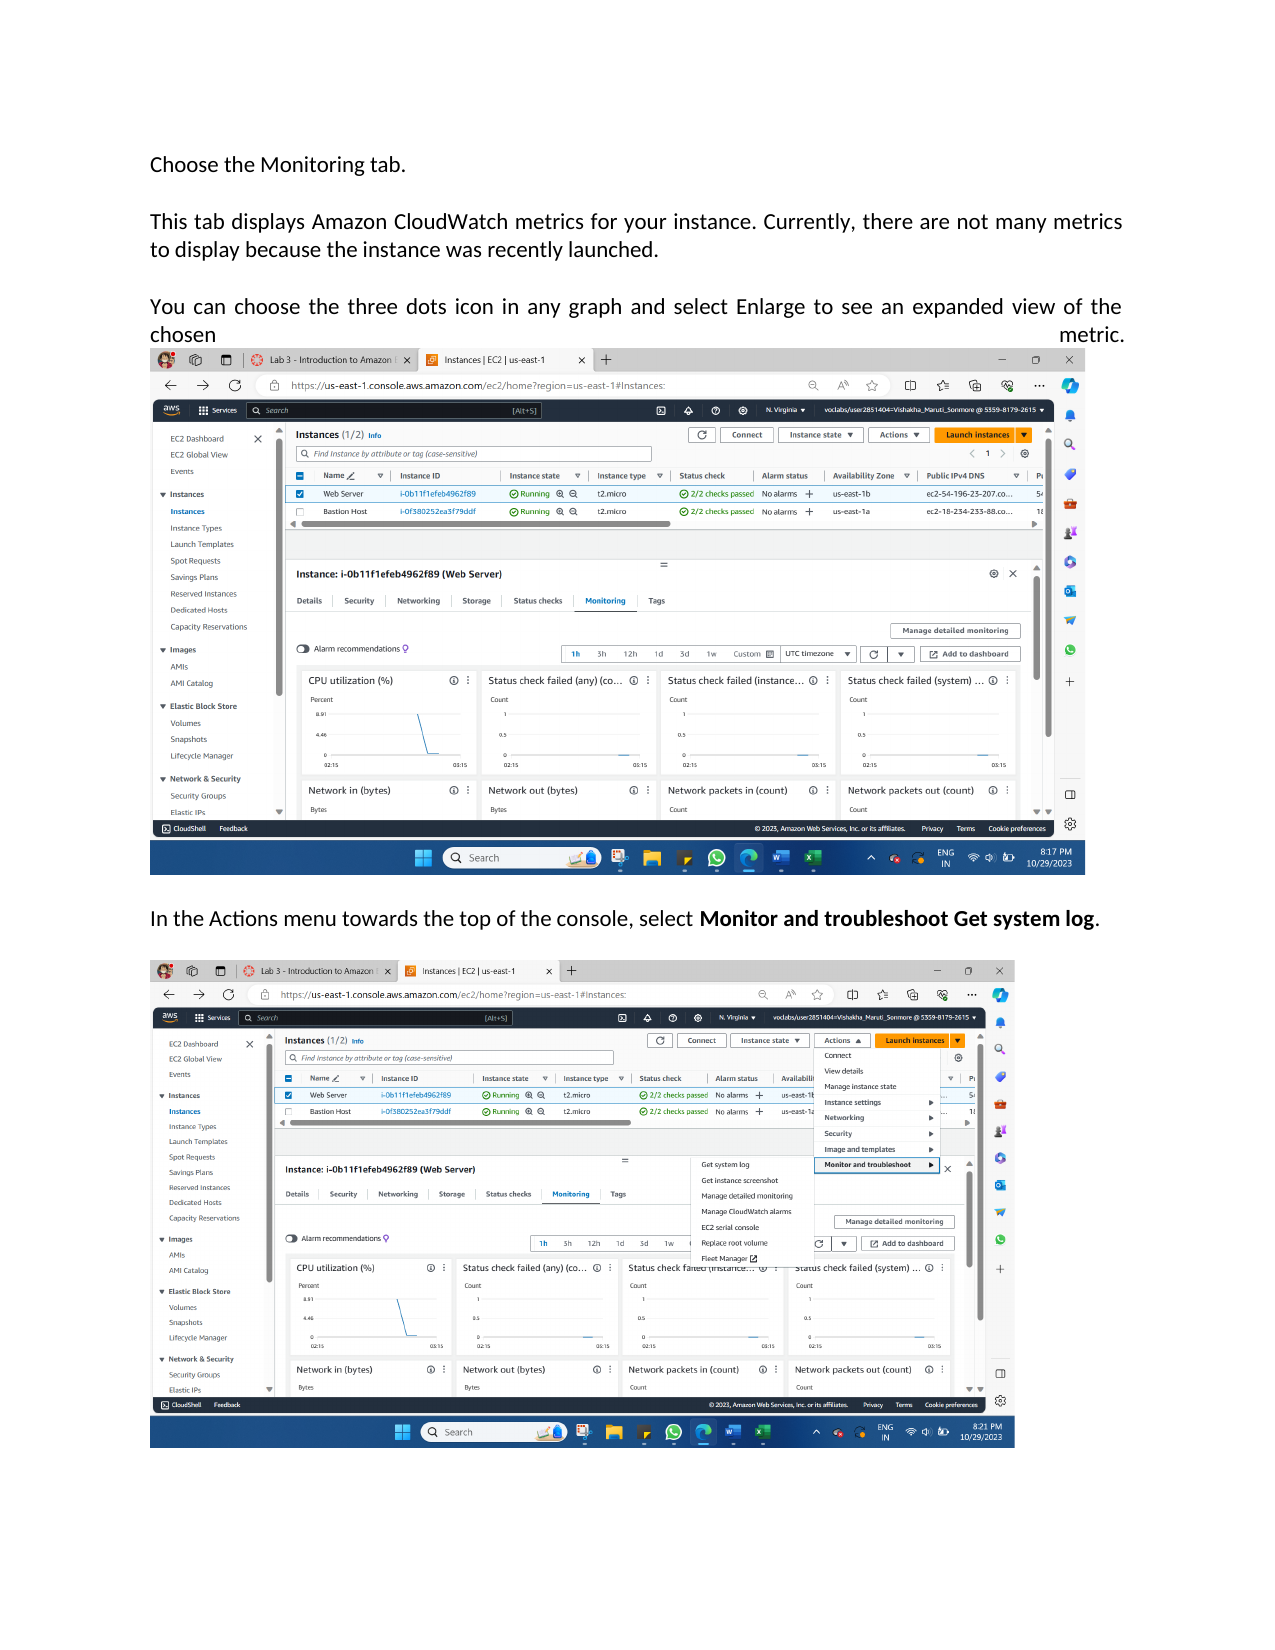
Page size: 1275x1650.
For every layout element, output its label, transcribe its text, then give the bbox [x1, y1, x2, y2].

text This tab displays Amazon CloudWatch metrics for your instance. Currently, there are not many metrics to display because the instance was recently launched. [150, 207, 1125, 263]
text In the Actions menu towards the top of the console, select Monitor and troubleshoot Get system log. [150, 904, 1125, 932]
picture [150, 960, 1015, 1448]
text Choose the Monitoring tab. [150, 150, 1125, 178]
picture [150, 348, 1086, 875]
